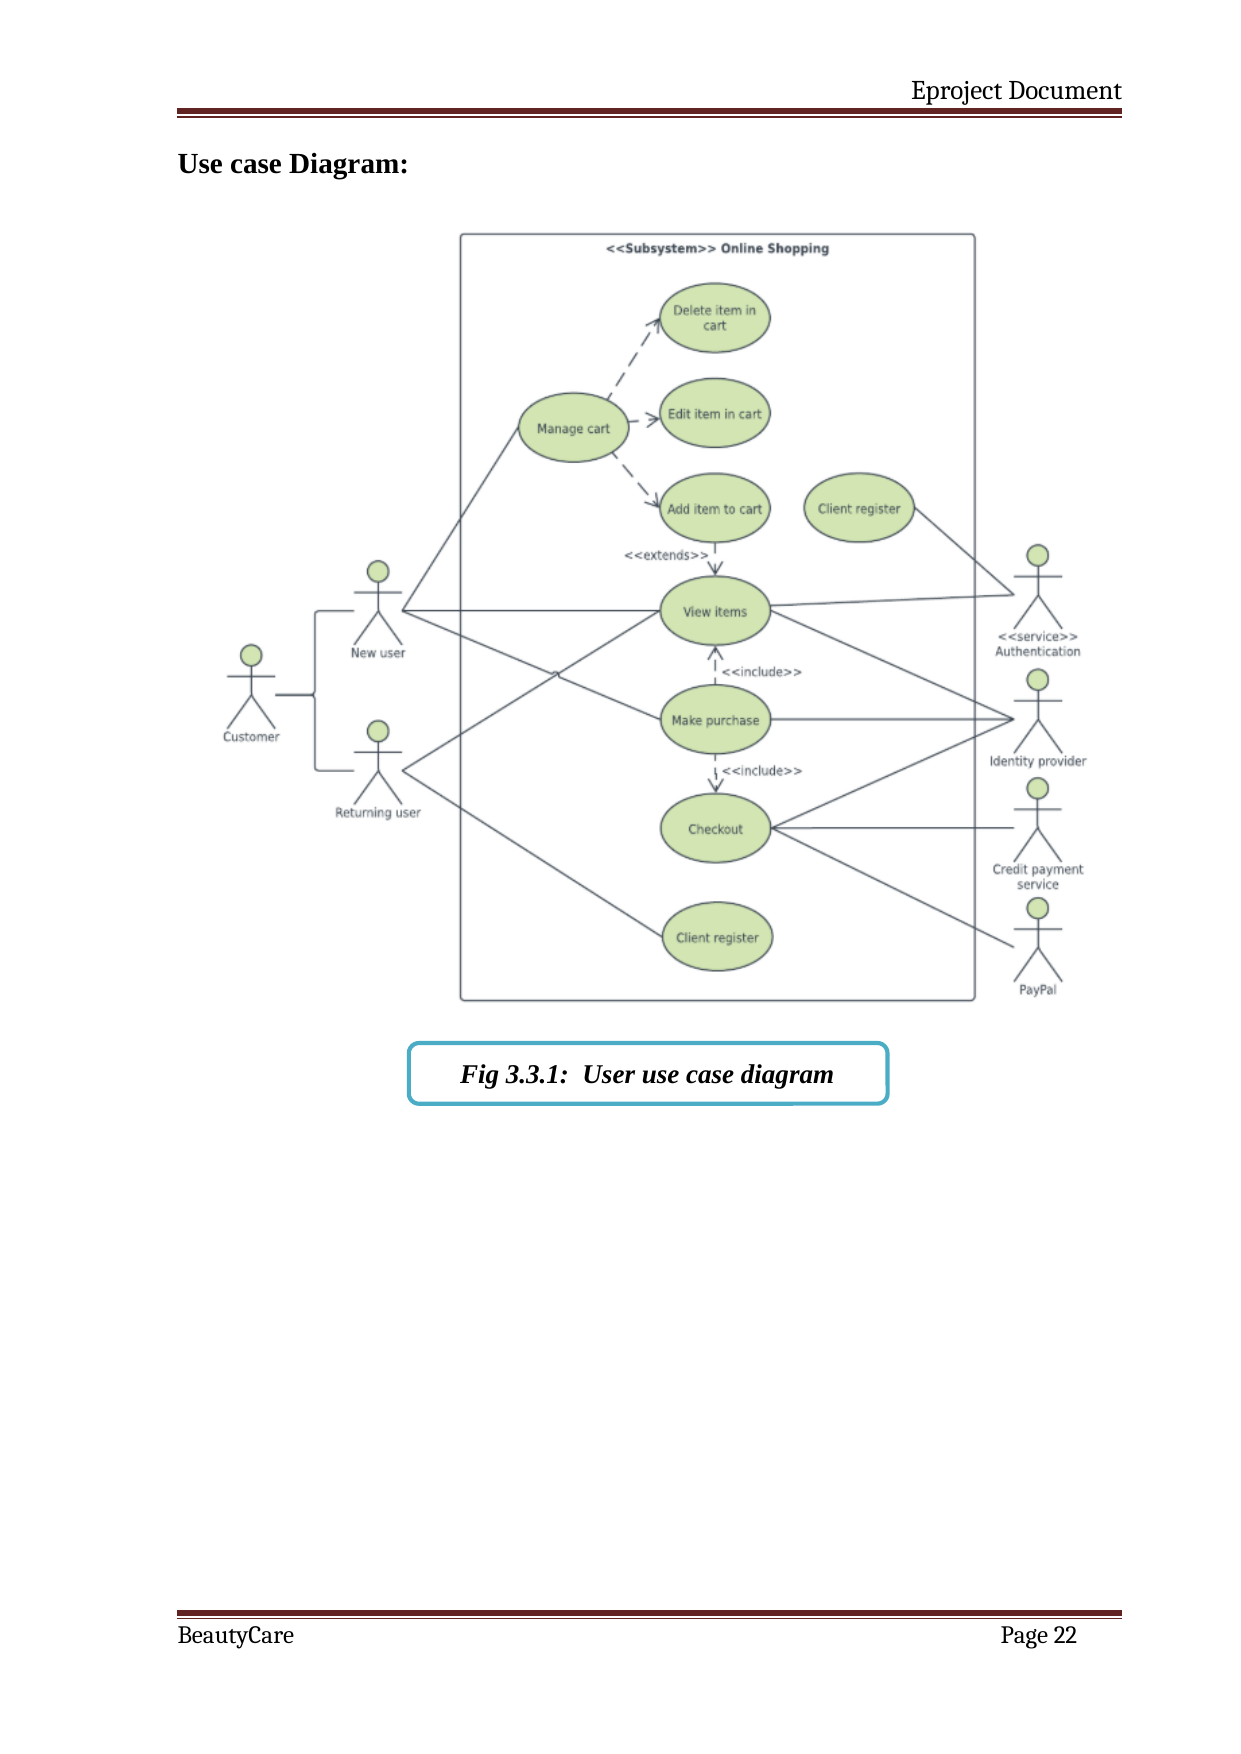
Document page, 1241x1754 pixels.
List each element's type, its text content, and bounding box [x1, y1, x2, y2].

subtitle 3.3. Use case Diagram: [177, 146, 1122, 180]
picture [177, 205, 1123, 1027]
